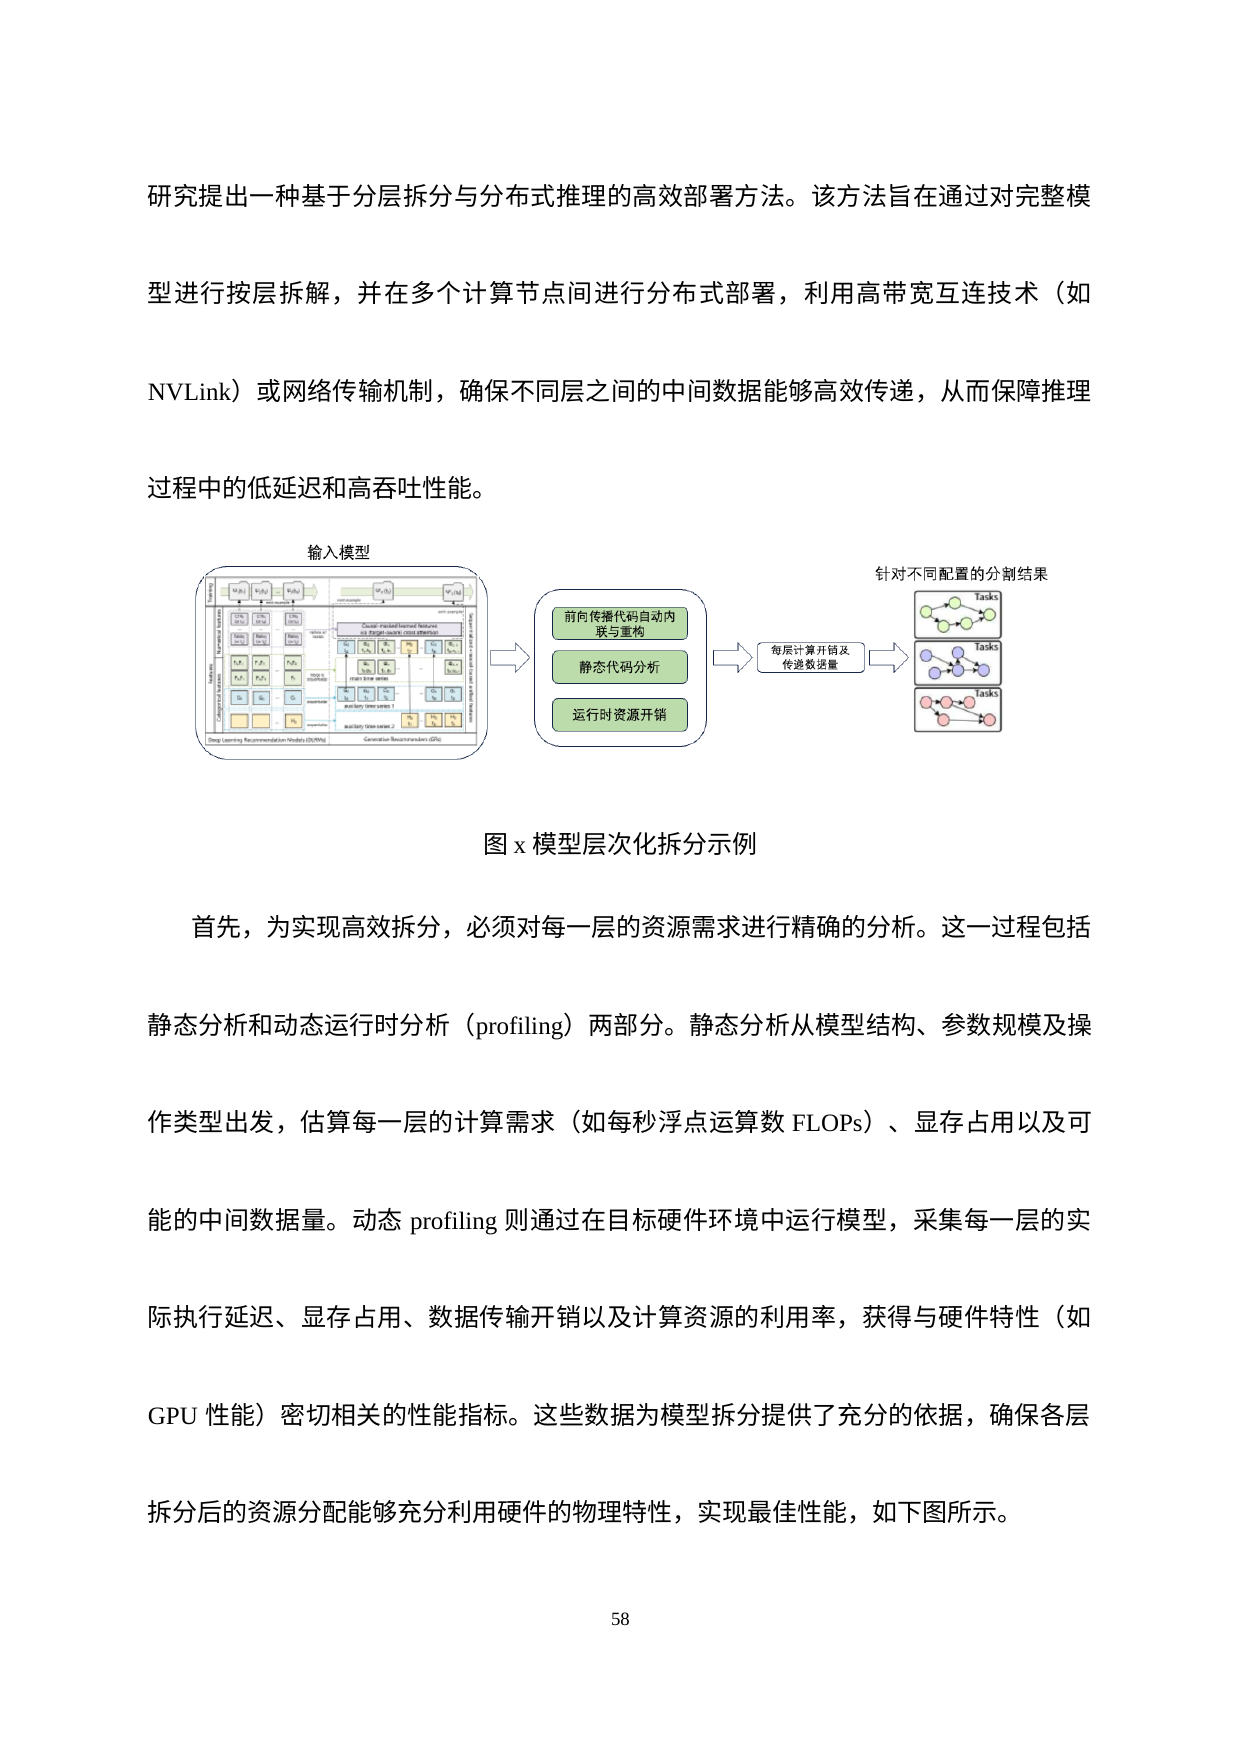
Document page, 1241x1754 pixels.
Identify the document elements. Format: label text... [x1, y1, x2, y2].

text 首先，为实现高效拆分，必须对每一层的资源需求进行精确的分析。这一过程包括静态分析和动态运行时分析（profiling）两部分。静态分析从模型结构、参数规模及操作类型出发，估算每一层的计算需求（如每秒浮点运算数FLOPs）、显存占用以及可能的中间数据量。动态 profiling 则通过在目标硬件环境中运行模型，采集每一层的实际执行延迟、显存占用、数据传输开销以及计算资源的利用率，获得与硬件特性（如 GPU 性能）密切相关的性能指标。这些数据为模型拆分提供了充分的依据，确保各层拆分后的资源分配能够充分利用硬件的物理特性，实现最佳性能，如下图所示。 [148, 893, 1092, 1543]
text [148, 162, 1092, 519]
text 图x 模型层次化拆分示例 [148, 810, 1092, 875]
picture [188, 537, 1053, 767]
